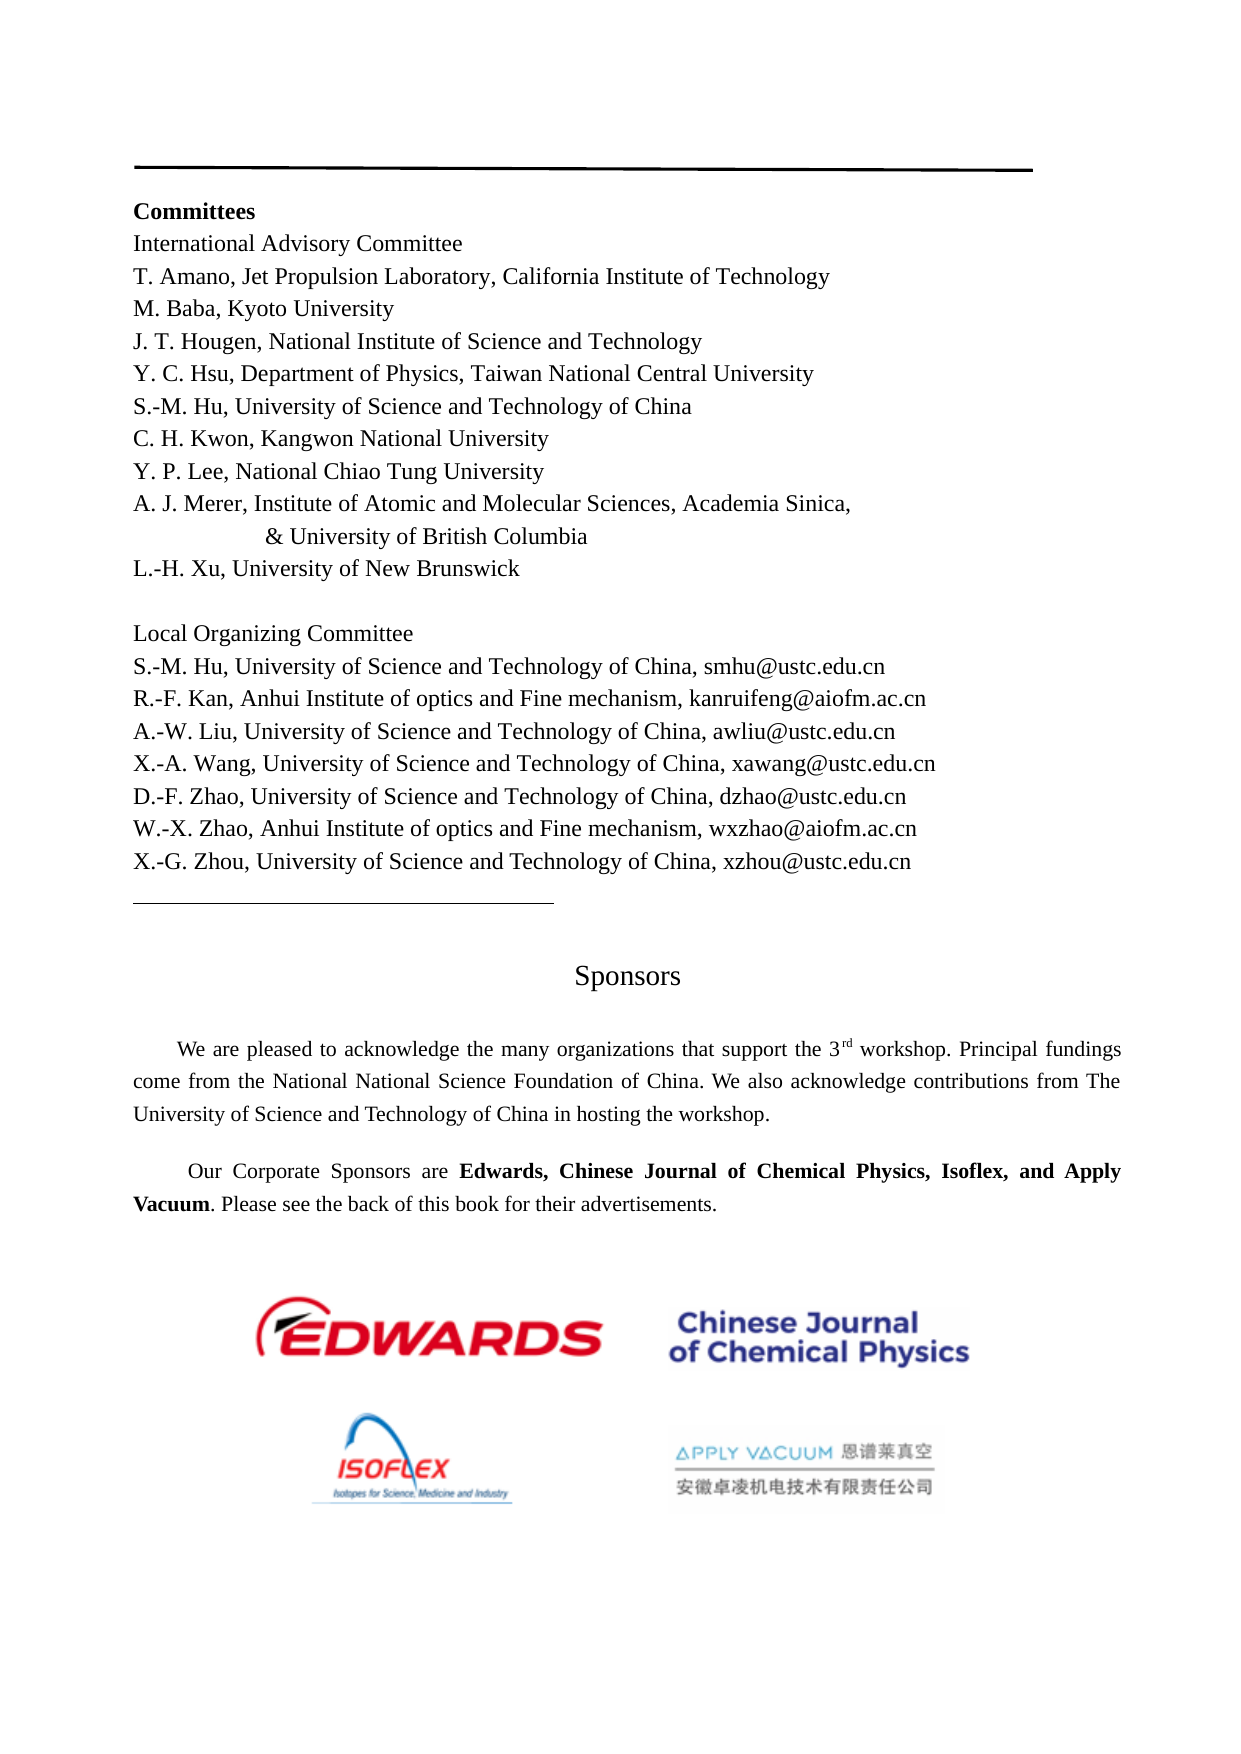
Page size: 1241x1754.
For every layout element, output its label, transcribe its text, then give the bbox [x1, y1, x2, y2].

text A.-W. Liu, University of Science and Technology of China, awliu@ustc.edu.cn [133, 714, 1122, 747]
picture [223, 1219, 1032, 1573]
text X.-G. Zhou, University of Science and Technology of China, xzhou@ustc.edu.cn [133, 844, 1122, 877]
text Committees [133, 162, 1122, 227]
text D.-F. Zhao, University of Science and Technology of China, dzhao@ustc.edu.cn [133, 779, 1122, 812]
text X.-A. Wang, University of Science and Technology of China, xawang@ustc.edu.cn [133, 747, 1122, 779]
text Our Corporate Sponsors are Edwards, Chinese Journal of Chemical Physics, Isoflex, and Apply Vacuum. Please see the back of this book for their advertisements. [133, 1154, 1122, 1219]
text C. H. Kwon, Kangwon National University [133, 422, 1122, 454]
text L.-H. Xu, University of New Brunswick [133, 552, 1122, 584]
text M. Baba, Kyoto University [133, 292, 1122, 324]
text & University of British Columbia [133, 519, 1122, 552]
text Y. P. Lee, National Chiao Tung University [133, 454, 1122, 487]
text Y. C. Hsu, Department of Physics, Taiwan National Central University [133, 357, 1122, 389]
text A. J. Merer, Institute of Atomic and Molecular Sciences, Academia Sinica, [133, 487, 1122, 519]
text S.-M. Hu, University of Science and Technology of China, smhu@ustc.edu.cn [133, 649, 1122, 682]
text International Advisory Committee [133, 227, 1122, 259]
text Local Organizing Committee [133, 617, 1122, 649]
text R.-F. Kan, Anhui Institute of optics and Fine mechanism, kanruifeng@aiofm.ac.cn [133, 682, 1122, 714]
text Sponsors [133, 942, 1122, 1007]
text T. Amano, Jet Propulsion Laboratory, California Institute of Technology [133, 259, 1122, 292]
text J. T. Hougen, National Institute of Science and Technology [133, 324, 1122, 357]
text S.-M. Hu, University of Science and Technology of China [133, 389, 1122, 422]
text We are pleased to acknowledge the many organizations that support the 3rd workshop. Principal fundings come from the National National Science Foundation of China. We also acknowledge contributions from The University of Science and Technology of China in hosting the workshop. [133, 1032, 1122, 1129]
text W.-X. Zhao, Anhui Institute of optics and Fine mechanism, wxzhao@aiofm.ac.cn [133, 812, 1122, 844]
